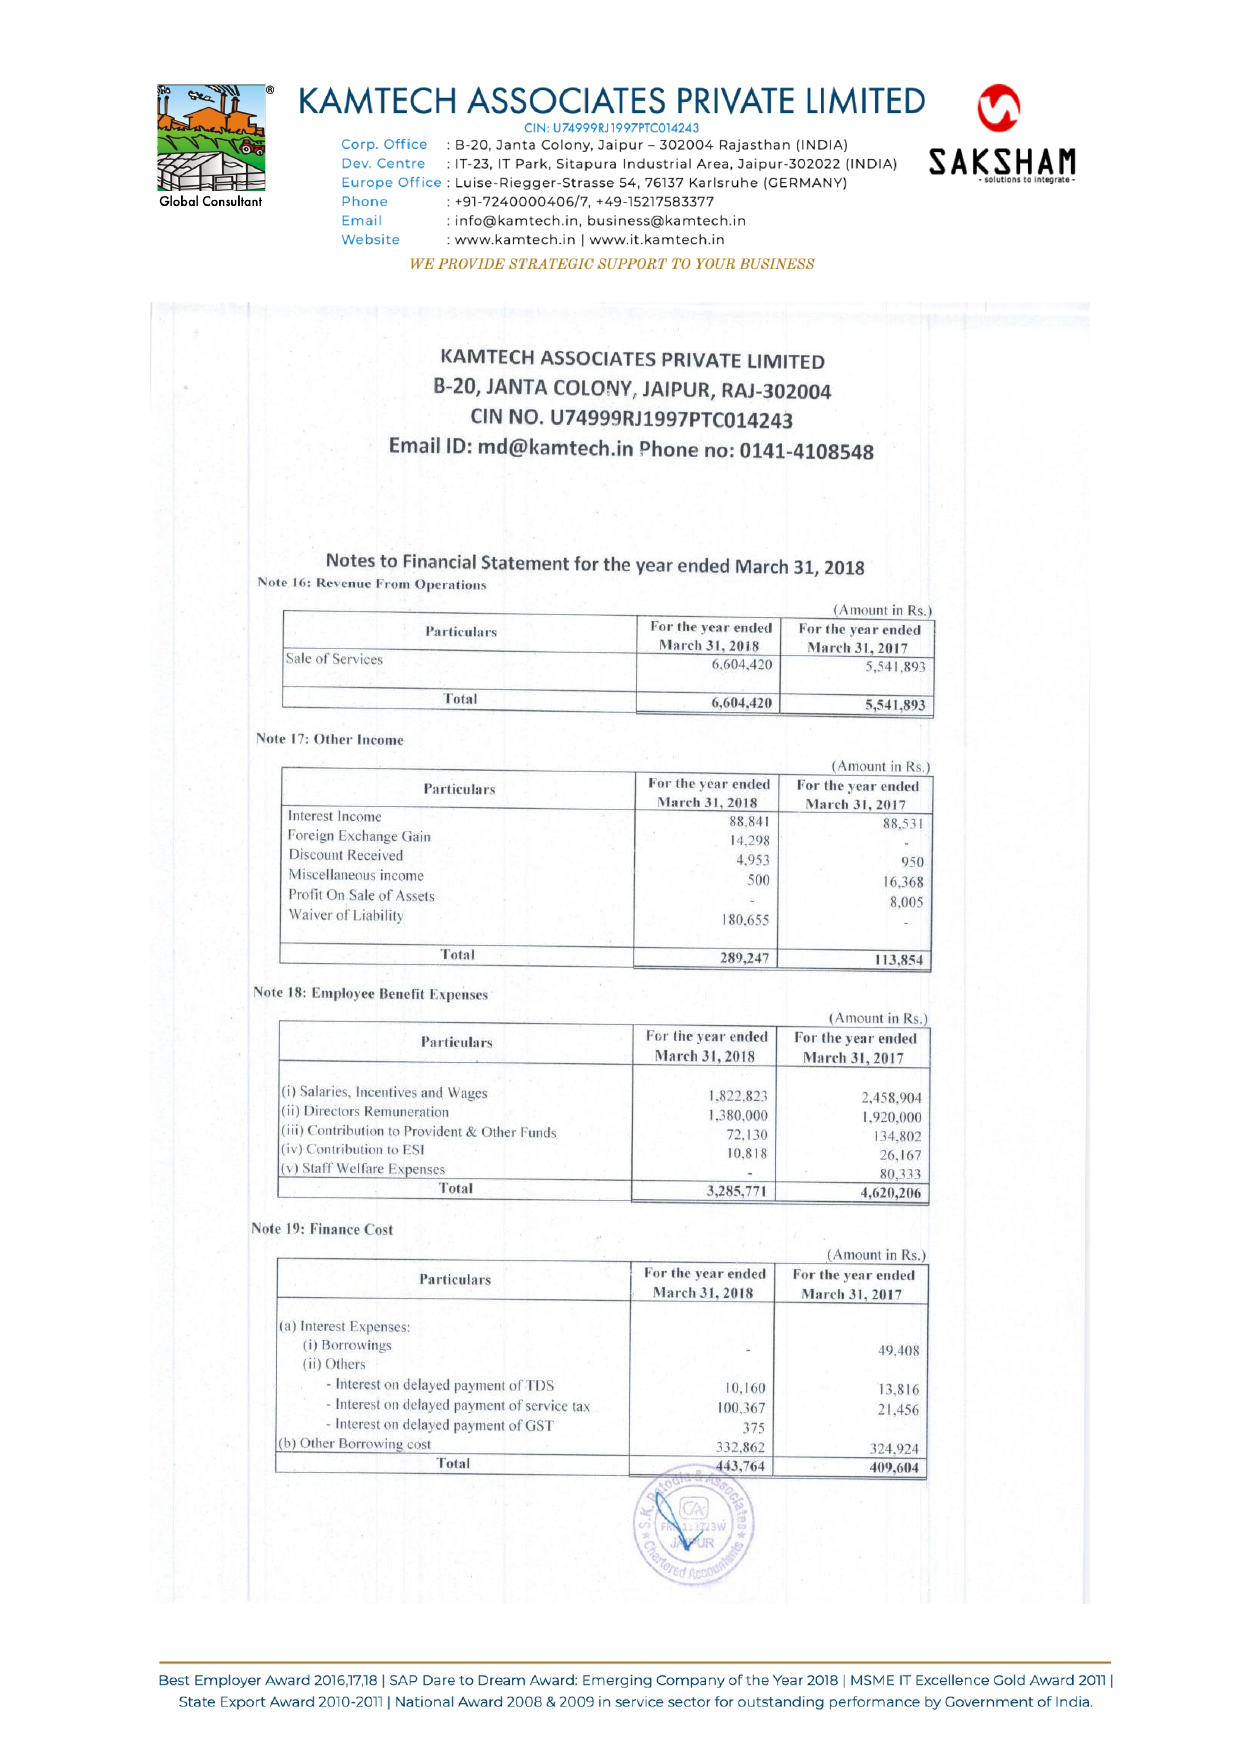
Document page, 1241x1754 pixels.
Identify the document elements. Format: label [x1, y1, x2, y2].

picture [150, 302, 1091, 1604]
picture [150, 1651, 1144, 1717]
picture [150, 73, 1091, 274]
